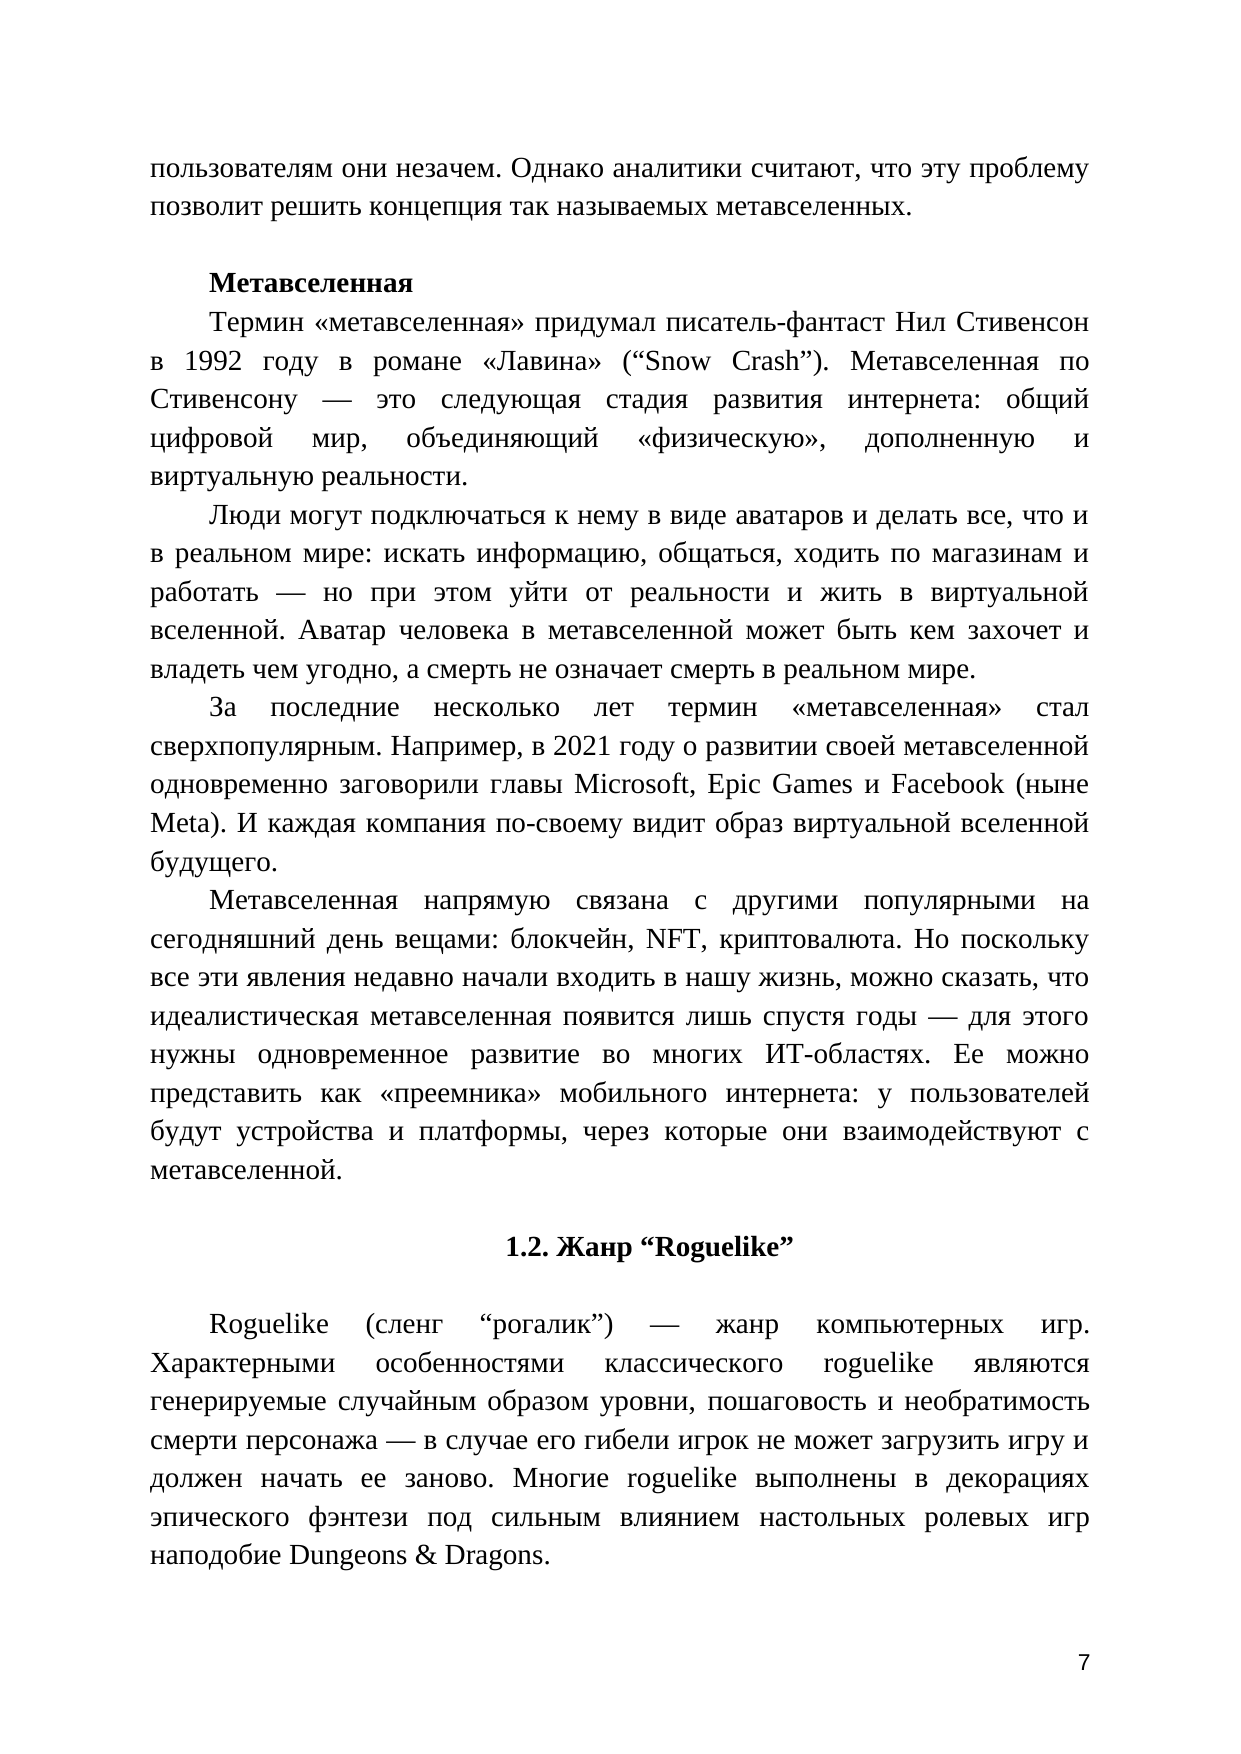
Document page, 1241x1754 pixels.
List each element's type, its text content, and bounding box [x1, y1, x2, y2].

text За последние несколько лет термин «метавселенная» стал сверхпопулярным. Например, в 2021 году о развитии своей метавселенной одновременно заговорили главы Microsoft, Epic Games и Facebook (ныне Meta). И каждая компания по-своему видит образ виртуальной вселенной будущего. [150, 689, 1090, 877]
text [150, 150, 1090, 222]
text Люди могут подключаться к нему в виде аватаров и делать все, что и в реальном мире: искать информацию, общаться, ходить по магазинам и работать — но при этом уйти от реальности и жить в виртуальной вселенной. Аватар человека в метавселенной может быть кем захочет и владеть чем угодно, а смерть не означает смерть в реальном мире. [150, 497, 1090, 684]
text 1.2. Жанр “Roguelike” [150, 1229, 1090, 1263]
text Метавселенная напрямую связана с другими популярными на сегодняшний день вещами: блокчейн, NFT, криптовалюта. Но поскольку все эти явления недавно начали входить в нашу жизнь, можно сказать, что идеалистическая метавселенная появится лишь спустя годы — для этого нужны одновременное развитие во многих ИТ-областях. Ее можно представить как «преемника» мобильного интернета: у пользователей будут устройства и платформы, через которые они взаимодействуют с метавселенной. [150, 882, 1090, 1186]
text Метавселенная [150, 266, 1090, 299]
text Roguelike (сленг “рогалик”) — жанр компьютерных игр. Характерными особенностями классического roguelike являются генерируемые случайным образом уровни, пошаговость и необратимость смерти персонажа — в случае его гибели игрок не может загрузить игру и должен начать ее заново. Многие roguelike выполнены в декорациях эпического фэнтези под сильным влиянием настольных ролевых игр наподобие Dungeons & Dragons. [150, 1306, 1090, 1571]
text Термин «метавселенная» придумал писатель-фантаст Нил Стивенсон в 1992 году в романе «Лавина» (“Snow Crash”). Метавселенная по Стивенсону — это следующая стадия развития интернета: общий цифровой мир, объединяющий «физическую», дополненную и виртуальную реальности. [150, 304, 1090, 492]
